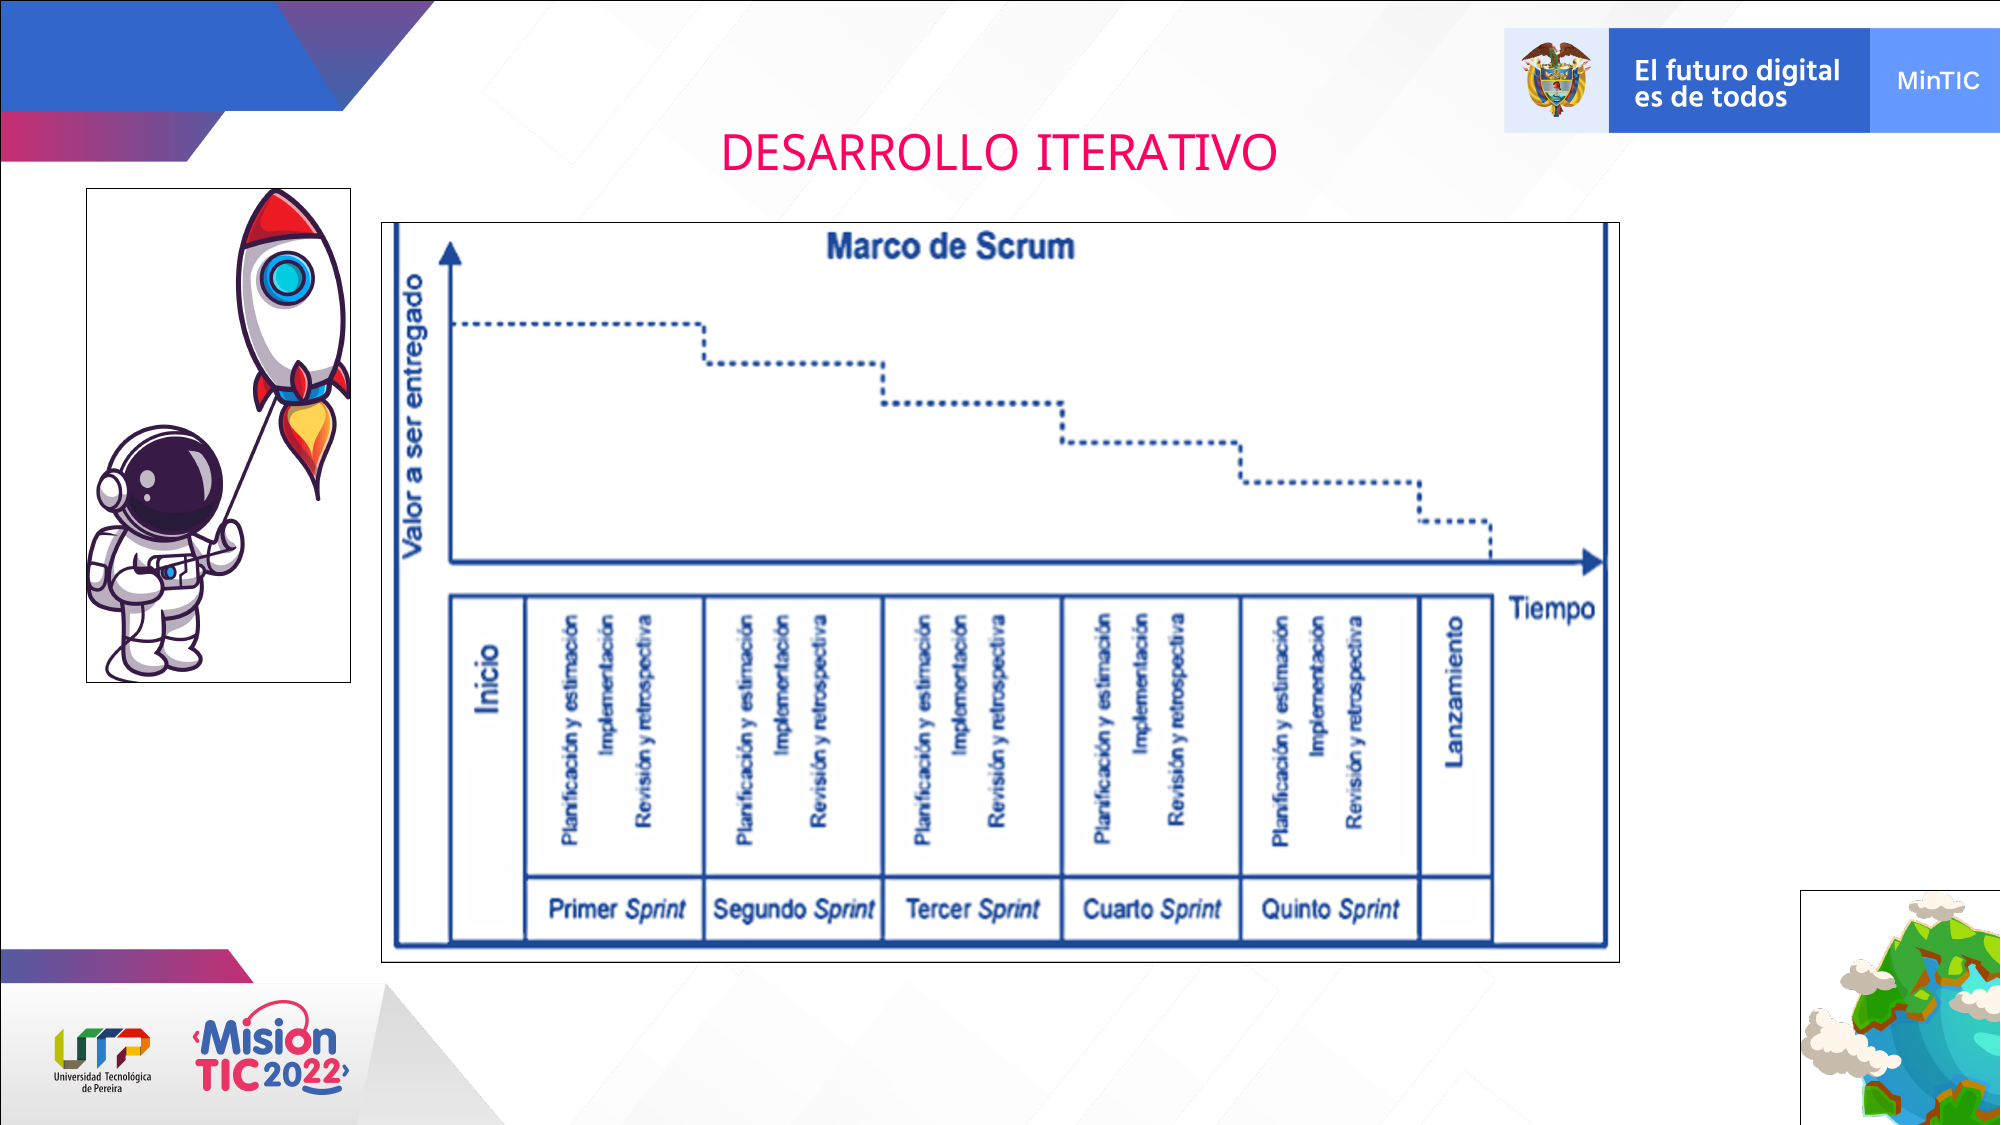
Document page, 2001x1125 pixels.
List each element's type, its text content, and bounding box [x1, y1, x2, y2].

picture [1, 184, 2000, 1125]
picture [1801, 891, 2000, 1125]
picture [1, 1, 2000, 116]
text DESARROLLO ITERATIVO [0, 116, 2000, 184]
